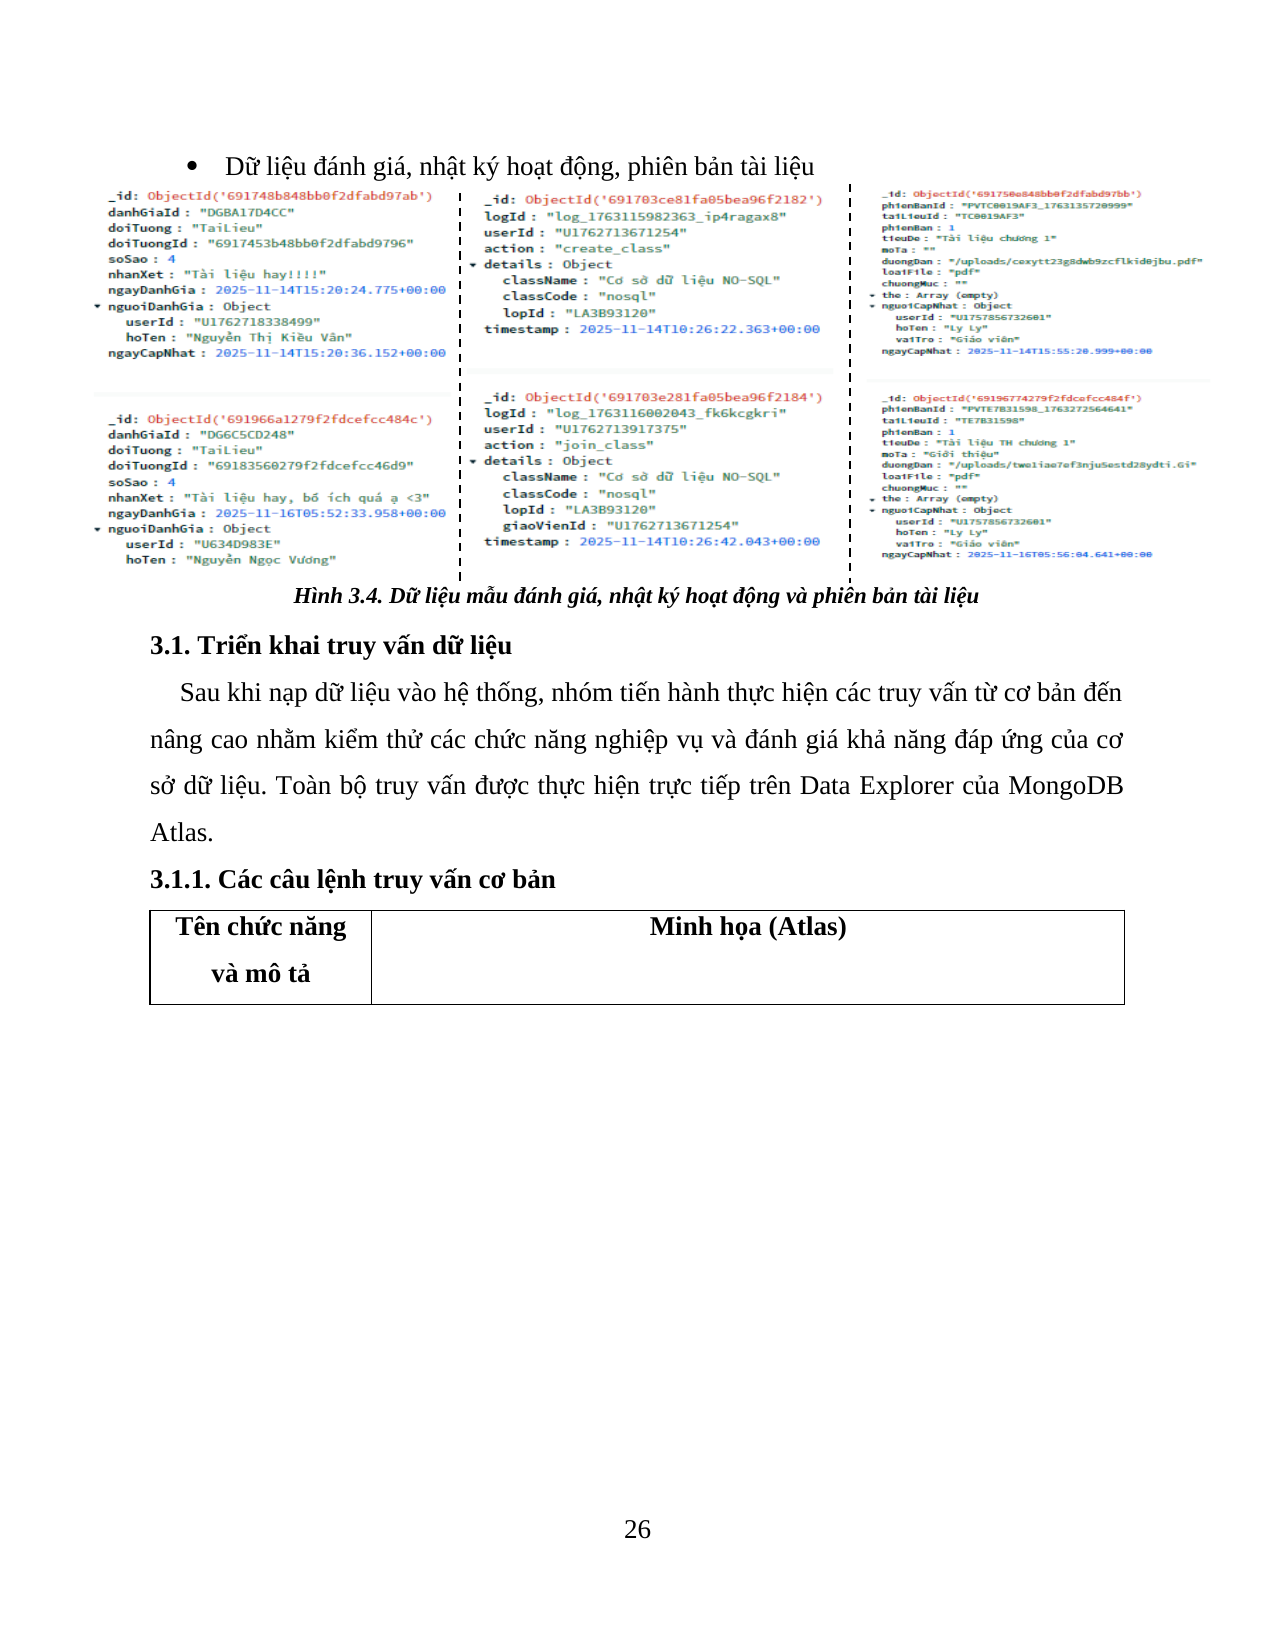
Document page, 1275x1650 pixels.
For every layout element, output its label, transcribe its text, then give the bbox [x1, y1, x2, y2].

picture [466, 189, 834, 553]
text Sau khi nạp dữ liệu vào hệ thống, nhóm tiến hành thực hiện các truy vấn từ cơ bản đến nâng cao nhằm kiểm thử các chức năng nghiệp vụ và đánh giá khả năng đáp ứng của cơ sở dữ liệu. Toàn bộ truy vấn được thực hiện trực tiếp trên Data Explorer của MongoDB Atlas. [150, 676, 1125, 847]
picture [866, 188, 1211, 562]
table_header Tên chức năng và mô tả [151, 911, 371, 1004]
subtitle 3.1. Triển khai truy vấn dữ liệu [150, 629, 1125, 661]
table_header Minh họa (Atlas) [372, 911, 1124, 1004]
subtitle 3.1.1. Các câu lệnh truy vấn cơ bản [150, 863, 1125, 894]
picture [93, 189, 452, 572]
list Dữ liệu đánh giá, nhật ký hoạt động, phiên bản tài liệu [187, 150, 1125, 181]
